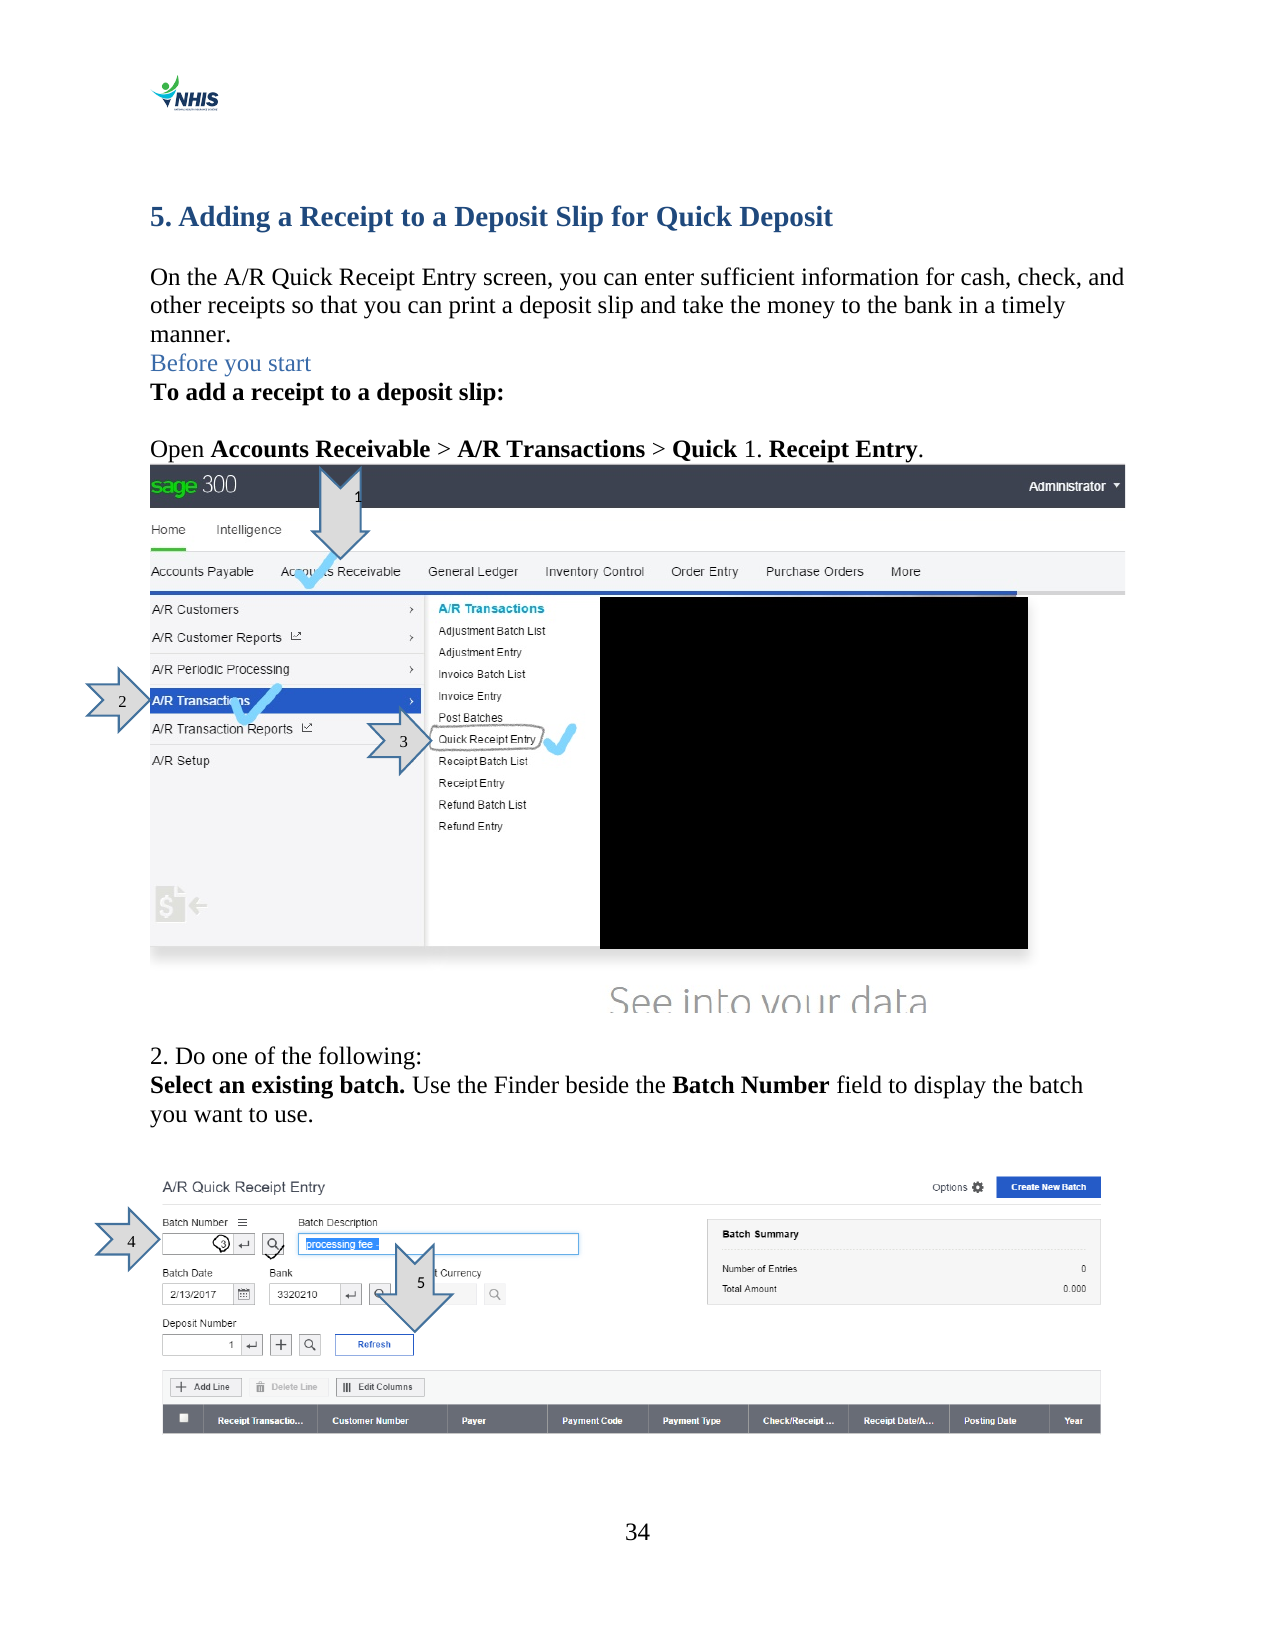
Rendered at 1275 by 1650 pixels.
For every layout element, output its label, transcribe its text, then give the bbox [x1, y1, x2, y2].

text On the A/R Quick Receipt Entry screen, you can enter sufficient information for cash, check, and other receipts so that you can print a deposit slip and take the money to the bank in a timely manner. [150, 262, 1125, 348]
picture [150, 1156, 1125, 1435]
text 2. Do one of the following: [150, 1041, 1125, 1070]
text Before you start [150, 348, 1125, 377]
picture [150, 75, 222, 113]
text Open Accounts Receivable > A/R Transactions > Quick 1. Receipt Entry. [150, 434, 1125, 463]
text Select an existing batch. Use the Finder beside the Batch Number field to display the batch you want to use. [150, 1070, 1125, 1128]
text To add a receipt to a deposit slip: [150, 377, 1125, 406]
picture [150, 463, 1125, 1013]
subtitle Adding a Receipt to a Deposit Slip for Quick Deposit [150, 199, 1125, 233]
